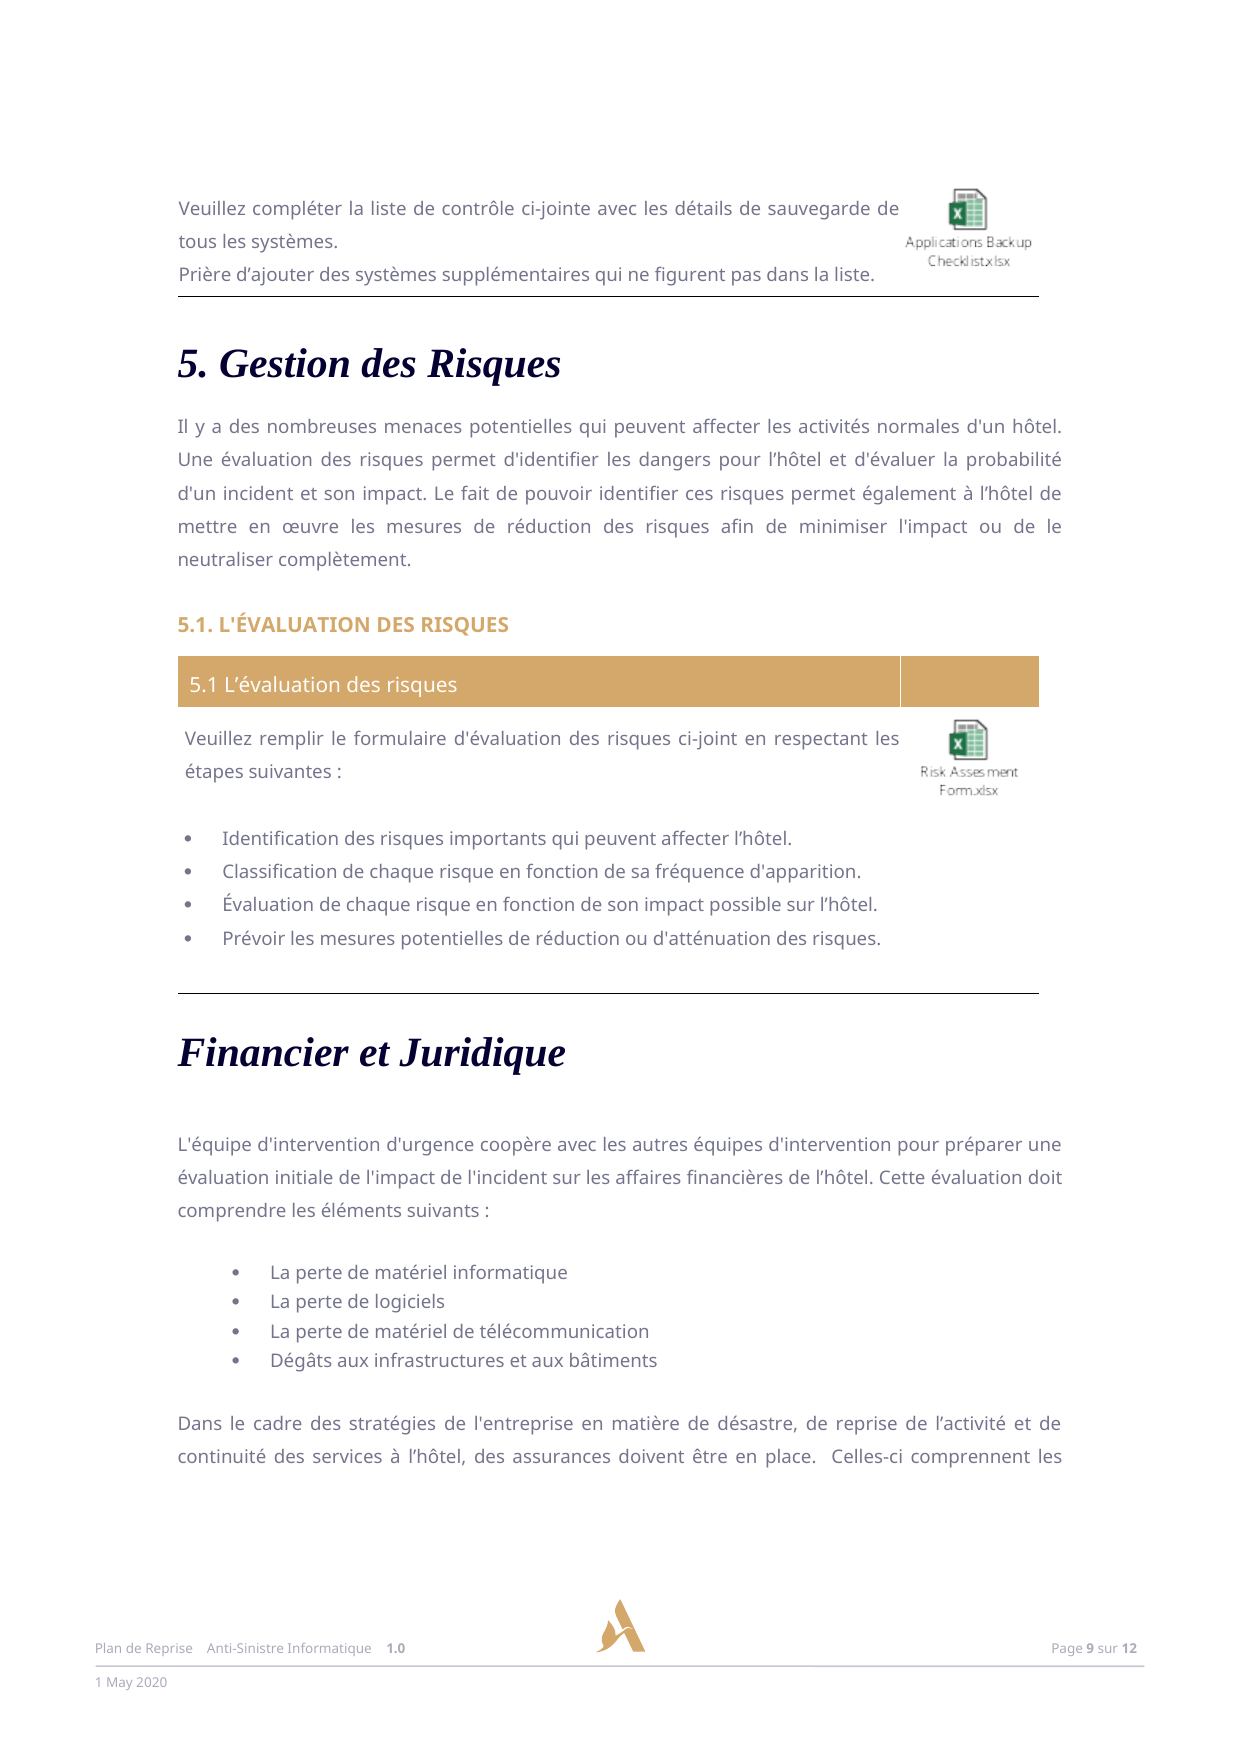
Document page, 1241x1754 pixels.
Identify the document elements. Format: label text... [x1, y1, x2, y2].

table_cell Veuillez compléter la liste de contrôle ci-jointe avec les détails de sauvegarde de tous les systèmes. Prière d’ajouter des systèmes supplémentaires qui ne figurent pas dans la liste. [178, 178, 900, 296]
subtitle 5. Gestion des Risques [177, 330, 1063, 389]
list La perte de matériel informatique [232, 1256, 1063, 1286]
table_cell [901, 178, 1039, 296]
table_cell [901, 709, 1039, 993]
text Il y a des nombreuses menaces potentielles qui peuvent affecter les activités normales d'un hôtel. Une évaluation des risques permet d'identifier les dangers pour l’hôtel et d'évaluer la probabilité d'un incident et son impact. Le fait de pouvoir identifier ces risques permet également à l’hôtel de mettre en œuvre les mesures de réduction des risques afin de minimiser l'impact ou de le neutraliser complètement. [177, 405, 1063, 572]
text L'équipe d'intervention d'urgence coopère avec les autres équipes d'intervention pour préparer une évaluation initiale de l'impact de l'incident sur les affaires financières de l’hôtel. Cette évaluation doit comprendre les éléments suivants : [177, 1123, 1063, 1223]
list La perte de matériel de télécommunication [232, 1315, 1063, 1344]
list Dégâts aux infrastructures et aux bâtiments [232, 1344, 1063, 1373]
table_cell Veuillez remplir le formulaire d'évaluation des risques ci-joint en respectant les étapes suivantes : Identification des risques importants qui peuvent affecter l’hôtel. Classification de chaque risque en fonction de sa fréquence d'apparition. Évaluation de chaque risque en fonction de son impact possible sur l’hôtel. Prévoir les mesures potentielles de réduction ou d'atténuation des risques. [178, 709, 900, 993]
text Financier et Juridique [177, 1027, 1063, 1075]
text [177, 1402, 1063, 1469]
list La perte de logiciels [232, 1286, 1063, 1315]
subtitle 5.1. L'ÉVALUATION DES RISQUES [177, 605, 1063, 639]
table_header 5.1 L’évaluation des risques [178, 656, 900, 707]
table_header [901, 656, 1039, 707]
